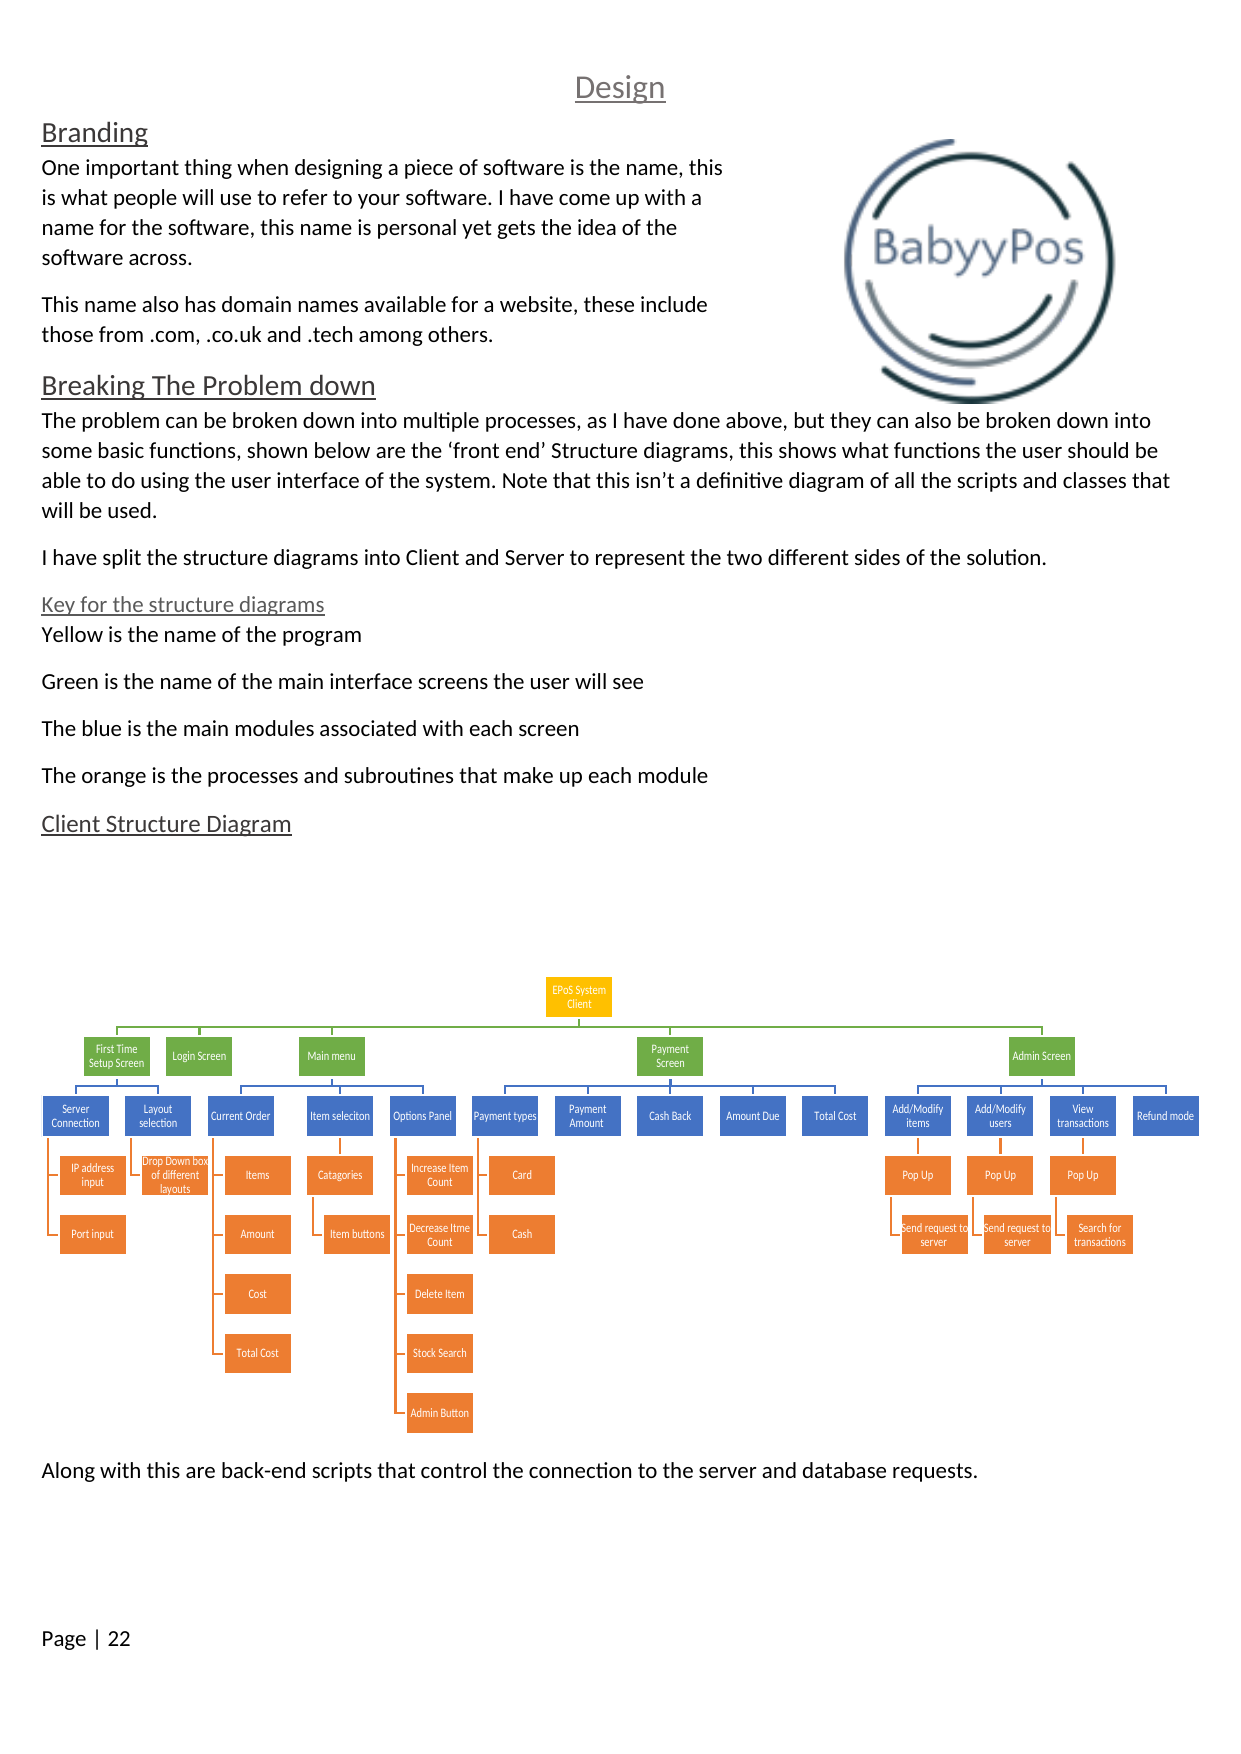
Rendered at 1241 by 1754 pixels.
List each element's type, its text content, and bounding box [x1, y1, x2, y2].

text The problem can be broken down into multiple processes, as I have done above, but they can also be broken down into some basic functions, shown below are the ‘front end’ Structure diagrams, this shows what functions the user should be able to do using the user interface of the system. Note that this isn’t a definitive diagram of all the scripts and classes that will be used. [41, 406, 1199, 524]
subtitle Client Structure Diagram [41, 808, 1199, 838]
text The blue is the main modules associated with each screen [41, 714, 1199, 742]
subtitle Branding [41, 114, 1199, 150]
text Green is the name of the main interface screens the user will see [41, 667, 1199, 695]
picture [759, 139, 1202, 404]
subtitle Breaking The Problem down [41, 367, 759, 403]
subtitle Key for the structure diagrams [41, 590, 1199, 618]
text Yellow is the name of the program [41, 621, 1199, 648]
text One important thing when designing a piece of software is the name, this is what people will use to refer to your software. I have come up with a name for the software, this name is personal yet gets the idea of the software across. [41, 153, 759, 272]
text The orange is the processes and subroutines that make up each module [41, 761, 1199, 789]
subtitle Design [41, 66, 1199, 107]
text Along with this are back-end scripts that control the connection to the server and database requests. [41, 1456, 1199, 1484]
text I have split the structure diagrams into Client and Server to represent the two different sides of the solution. [41, 543, 1199, 571]
text This name also has domain names available for a website, these include those from .com, .co.uk and .tech among others. [41, 290, 759, 349]
